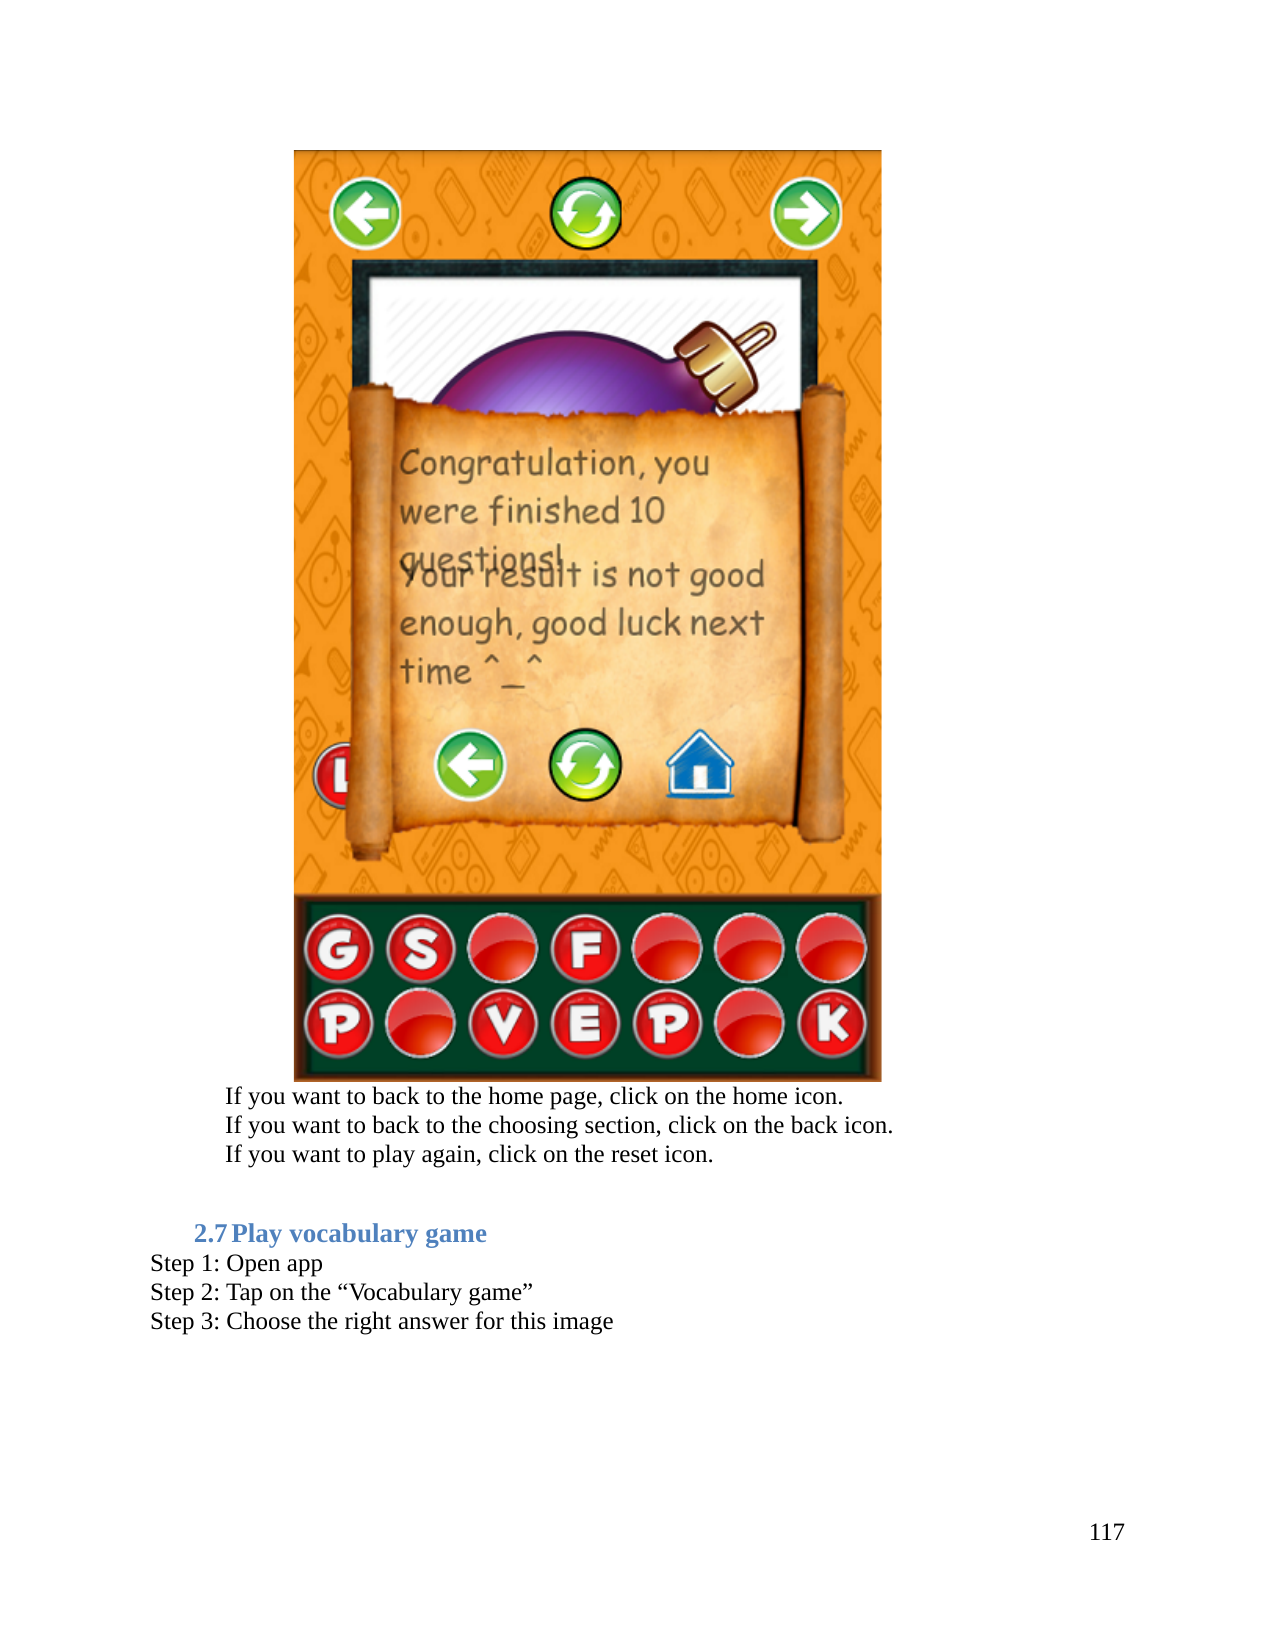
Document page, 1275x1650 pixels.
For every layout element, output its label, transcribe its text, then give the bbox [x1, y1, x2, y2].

text If you want to back to the choosing section, click on the back icon. [150, 1110, 1125, 1139]
subtitle Play vocabulary game [194, 1217, 1125, 1248]
text Step 3: Choose the right answer for this image [150, 1306, 1125, 1334]
picture [293, 150, 885, 1082]
text If you want to play again, click on the reset icon. [150, 1139, 1125, 1167]
text Step 2: Tap on the “Vocabulary game” [150, 1277, 1125, 1306]
text If you want to back to the home page, click on the home icon. [150, 1081, 1125, 1110]
text Step 1: Open app [150, 1248, 1125, 1277]
